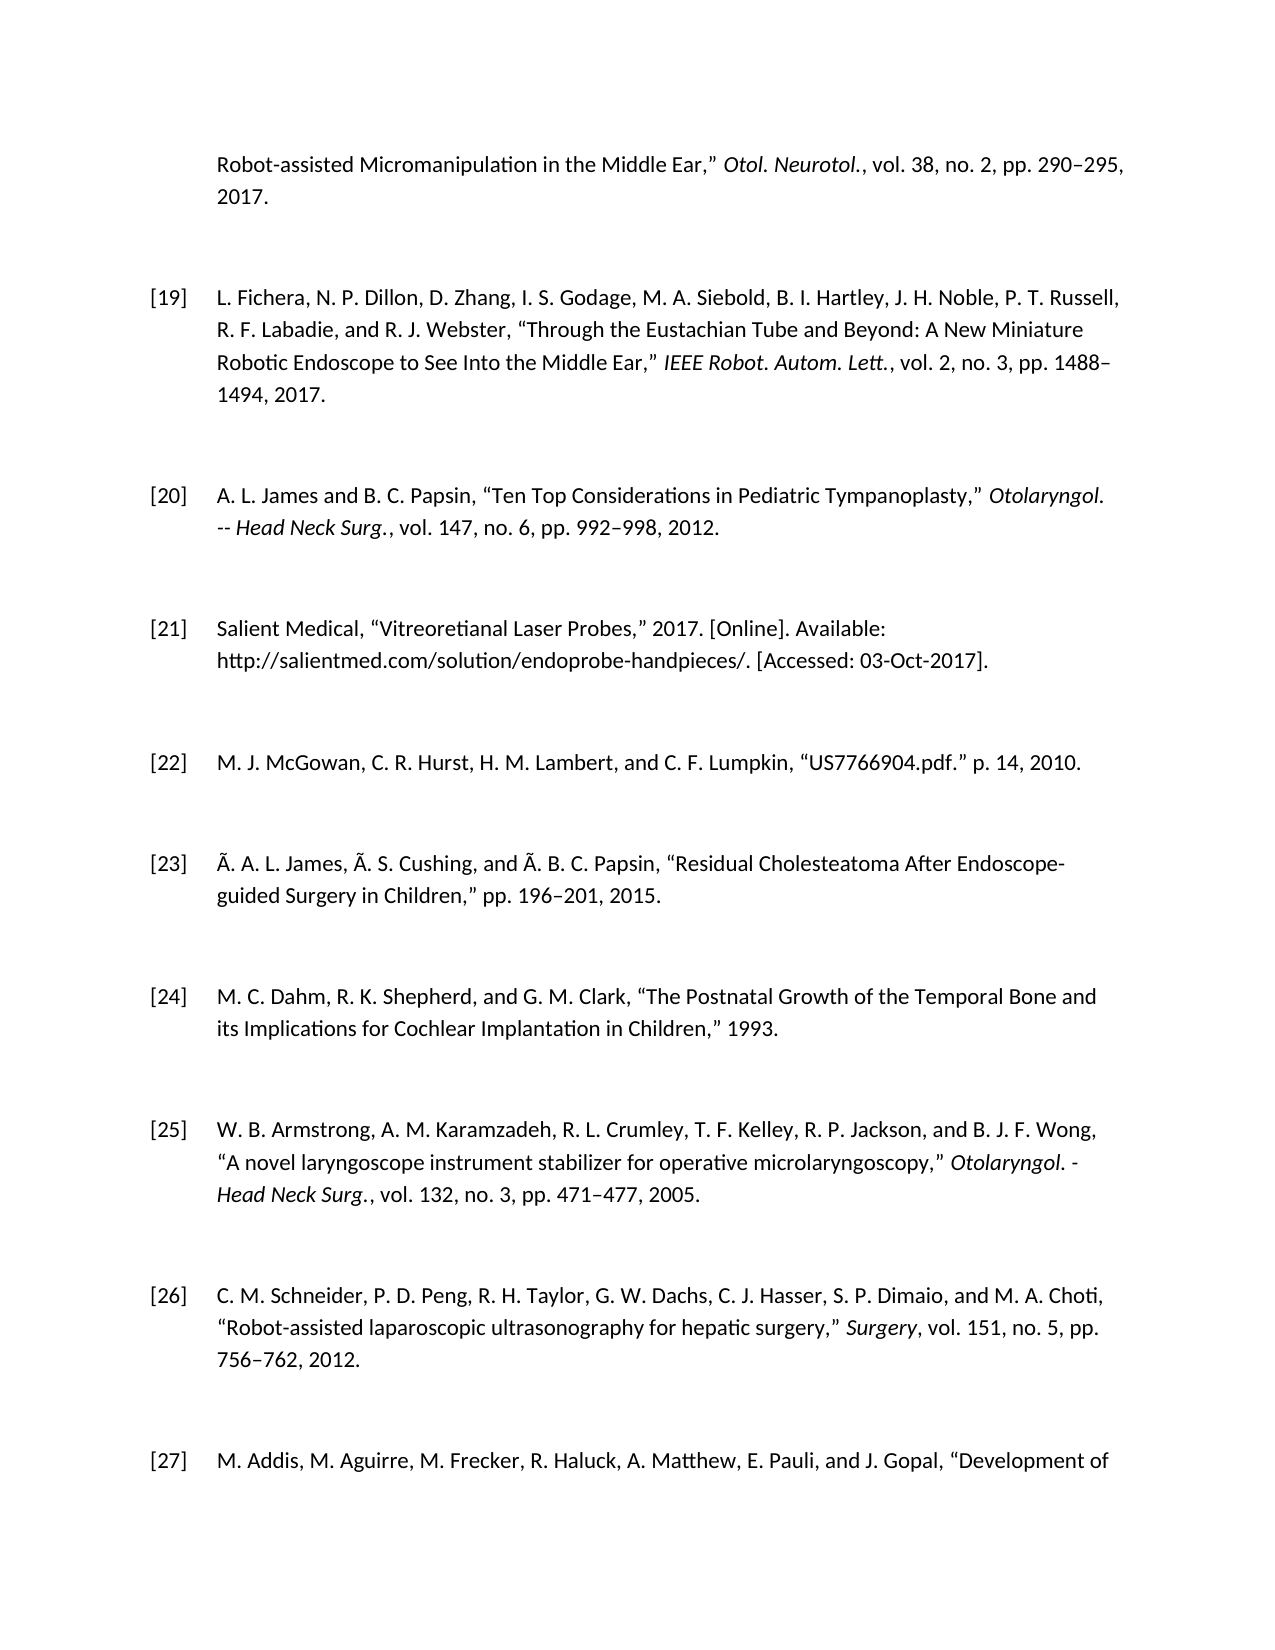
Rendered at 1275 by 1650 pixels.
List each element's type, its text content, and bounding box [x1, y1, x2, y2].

text [24] M. C. Dahm, R. K. Shepherd, and G. M. Clark, “The Postnatal Growth of the Temporal Bone and its Implications for Cochlear Implantation in Children,” 1993. [150, 982, 1125, 1042]
text [20] A. L. James and B. C. Papsin, “Ten Top Considerations in Pediatric Tympanoplasty,” Otolaryngol. -- Head Neck Surg., vol. 147, no. 6, pp. 992–998, 2012. [150, 481, 1125, 541]
text [21] Salient Medical, “Vitreoretianal Laser Probes,” 2017. [Online]. Available: http://salientmed.com/solution/endoprobe-handpieces/. [Accessed: 03-Oct-2017]. [150, 614, 1125, 674]
text [19] L. Fichera, N. P. Dillon, D. Zhang, I. S. Godage, M. A. Siebold, B. I. Hartley, J. H. Noble, P. T. Russell, R. F. Labadie, and R. J. Webster, “Through the Eustachian Tube and Beyond: A New Miniature Robotic Endoscope to See Into the Middle Ear,” IEEE Robot. Autom. Lett., vol. 2, no. 3, pp. 1488–1494, 2017. [150, 283, 1125, 408]
text [23] Ã. A. L. James, Ã. S. Cushing, and Ã. B. C. Papsin, “Residual Cholesteatoma After Endoscope-guided Surgery in Children,” pp. 196–201, 2015. [150, 849, 1125, 909]
text [25] W. B. Armstrong, A. M. Karamzadeh, R. L. Crumley, T. F. Kelley, R. P. Jackson, and B. J. F. Wong, “A novel laryngoscope instrument stabilizer for operative microlaryngoscopy,” Otolaryngol. - Head Neck Surg., vol. 132, no. 3, pp. 471–477, 2005. [150, 1116, 1125, 1208]
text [150, 1447, 1125, 1474]
text [26] C. M. Schneider, P. D. Peng, R. H. Taylor, G. W. Dachs, C. J. Hasser, S. P. Dimaio, and M. A. Choti, “Robot-assisted laparoscopic ultrasonography for hepatic surgery,” Surgery, vol. 151, no. 5, pp. 756–762, 2012. [150, 1281, 1125, 1373]
text [22] M. J. McGowan, C. R. Hurst, H. M. Lambert, and C. F. Lumpkin, “US7766904.pdf.” p. 14, 2010. [150, 748, 1125, 776]
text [150, 150, 1125, 210]
